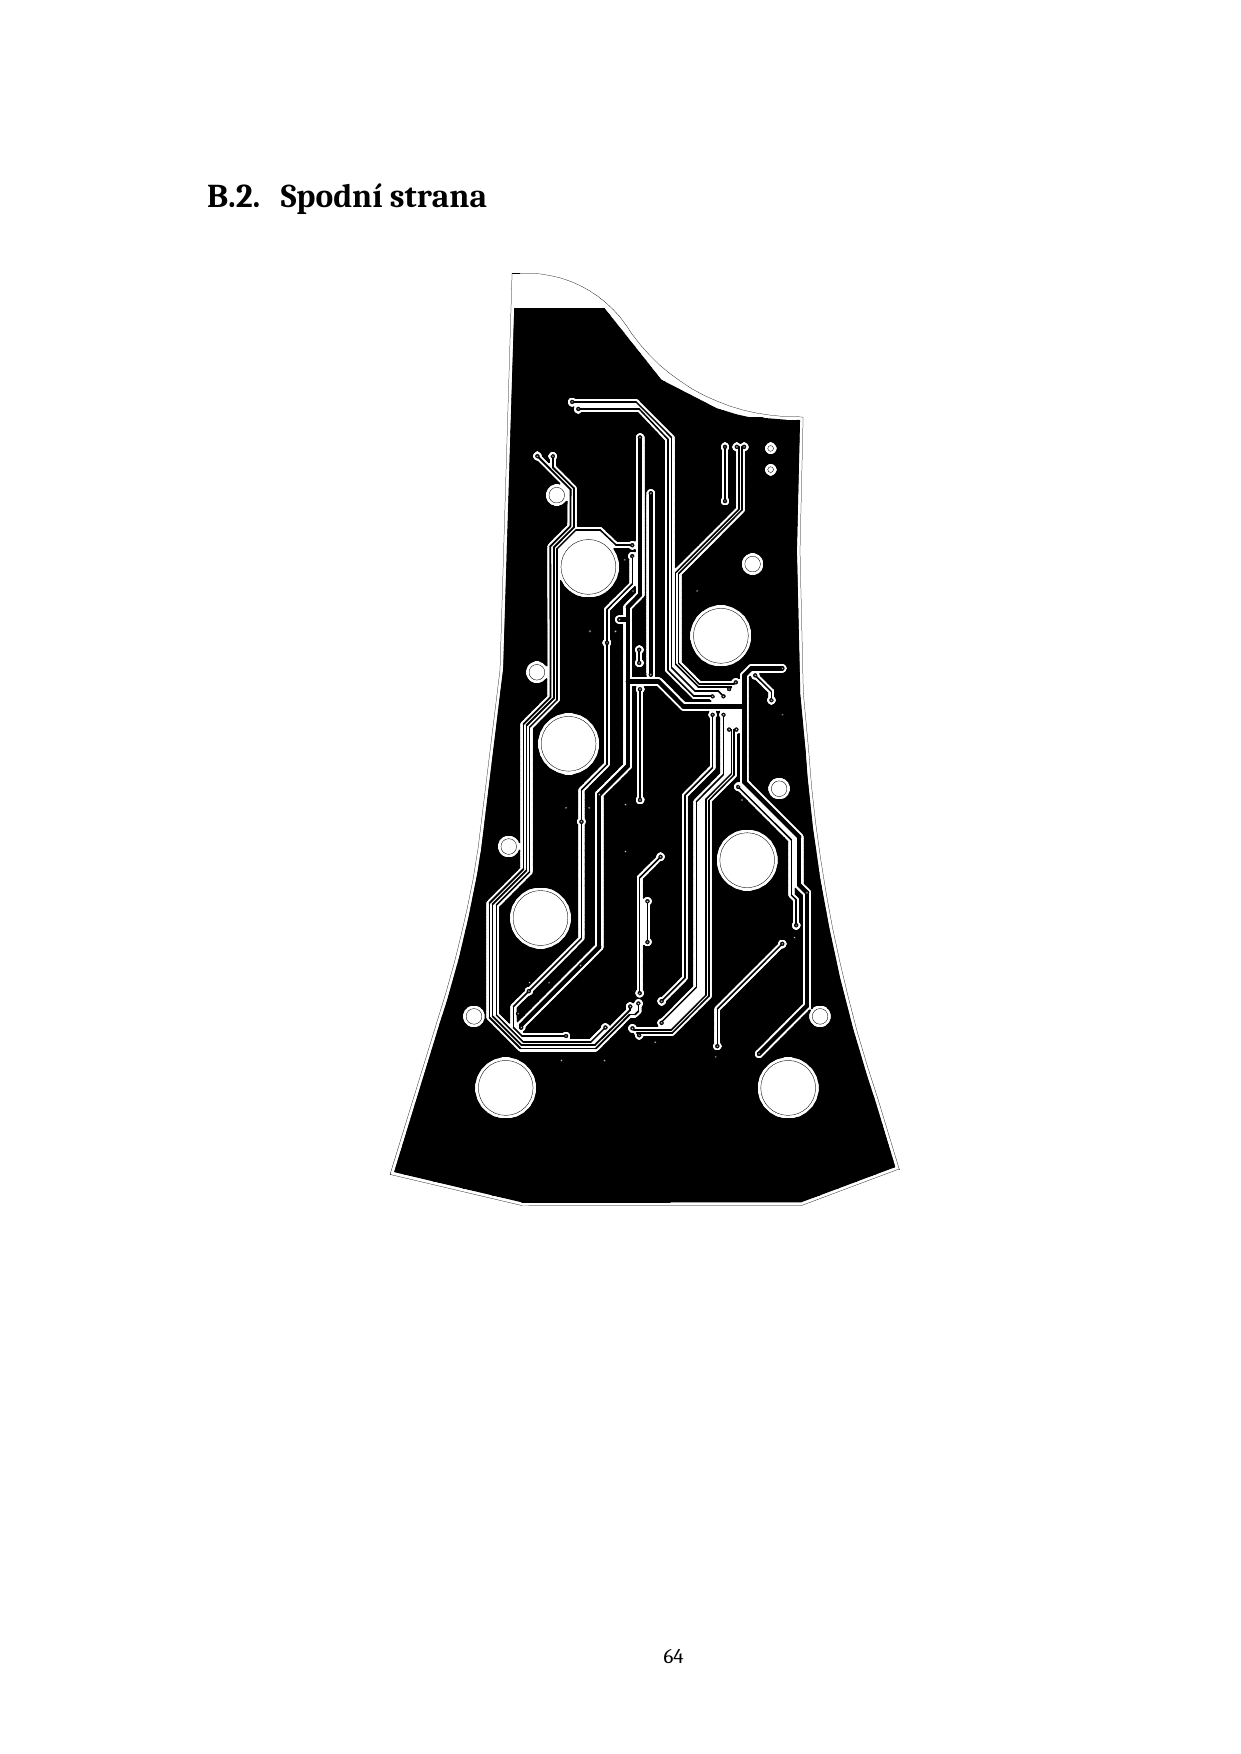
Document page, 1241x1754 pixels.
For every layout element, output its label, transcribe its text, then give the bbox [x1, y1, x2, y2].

text Spodní strana [207, 177, 1092, 216]
